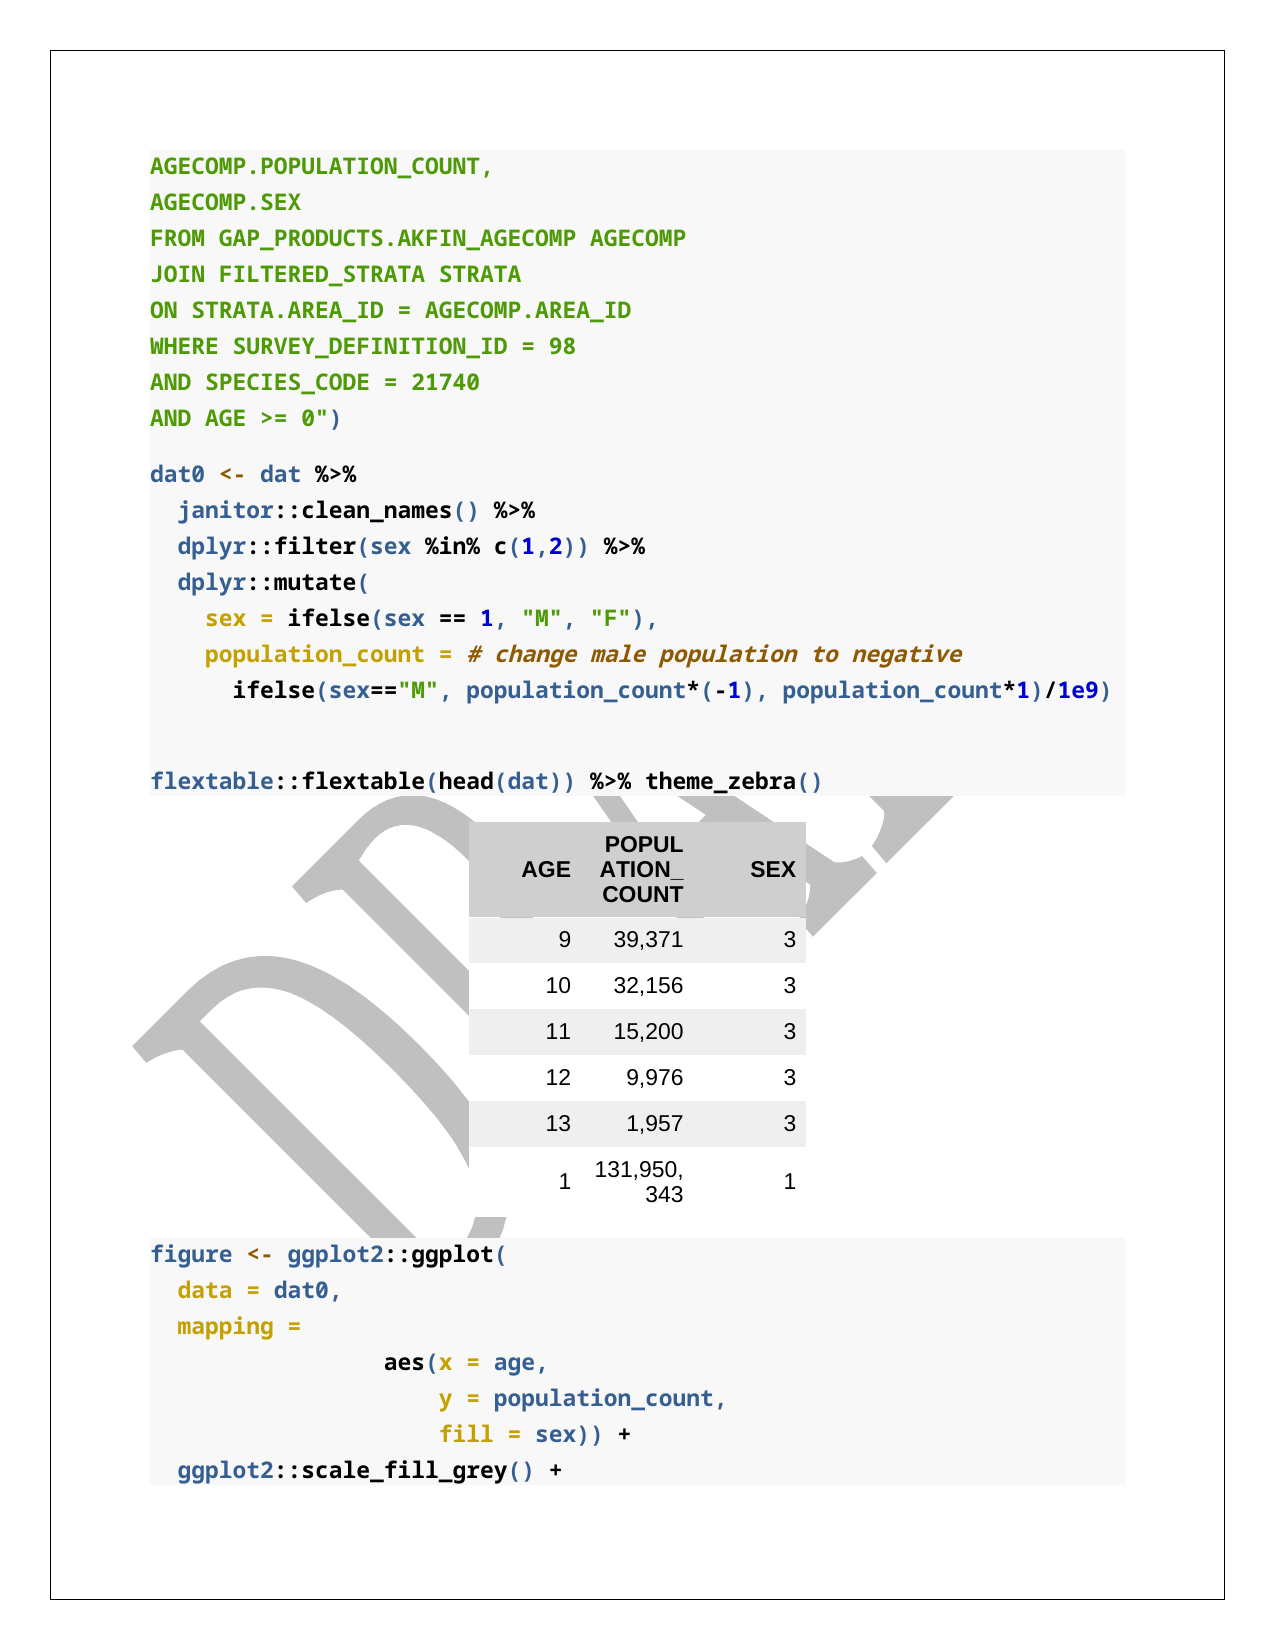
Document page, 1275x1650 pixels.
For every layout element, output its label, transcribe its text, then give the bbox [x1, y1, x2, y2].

table_header POPULATION_COUNT [581, 822, 694, 917]
table_cell 1 [469, 1147, 581, 1217]
table_cell 3 [694, 918, 806, 963]
table_cell 15,200 [581, 1009, 694, 1055]
table_cell 131,950,343 [581, 1147, 694, 1217]
table_cell 3 [694, 1009, 806, 1055]
table_cell 32,156 [581, 963, 694, 1009]
table_cell 1 [694, 1147, 806, 1217]
table_header SEX [694, 822, 806, 917]
table_cell 10 [469, 963, 581, 1009]
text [150, 1238, 1125, 1485]
table_cell 3 [694, 963, 806, 1009]
table_cell 11 [469, 1009, 581, 1055]
table_cell 1,957 [581, 1101, 694, 1147]
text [150, 150, 1125, 433]
text dat0 <- dat %>% janitor::clean_names() %>% dplyr::filter(sex %in% c(1,2)) %>% dplyr::mutate( sex = ifelse(sex == 1, "M", "F"), population_count = # change male population to negative ifelse(sex=="M", population_count*(-1), population_count*1)/1e9) flextable::flextable(head(dat)) %>% theme_zebra() [150, 458, 1125, 796]
table_cell 3 [694, 1101, 806, 1147]
table_cell 39,371 [581, 918, 694, 963]
table_header AGE [469, 822, 581, 917]
table_cell 12 [469, 1055, 581, 1101]
table_cell 13 [469, 1101, 581, 1147]
table_cell 3 [694, 1055, 806, 1101]
table_cell 9 [469, 918, 581, 963]
table_cell 9,976 [581, 1055, 694, 1101]
